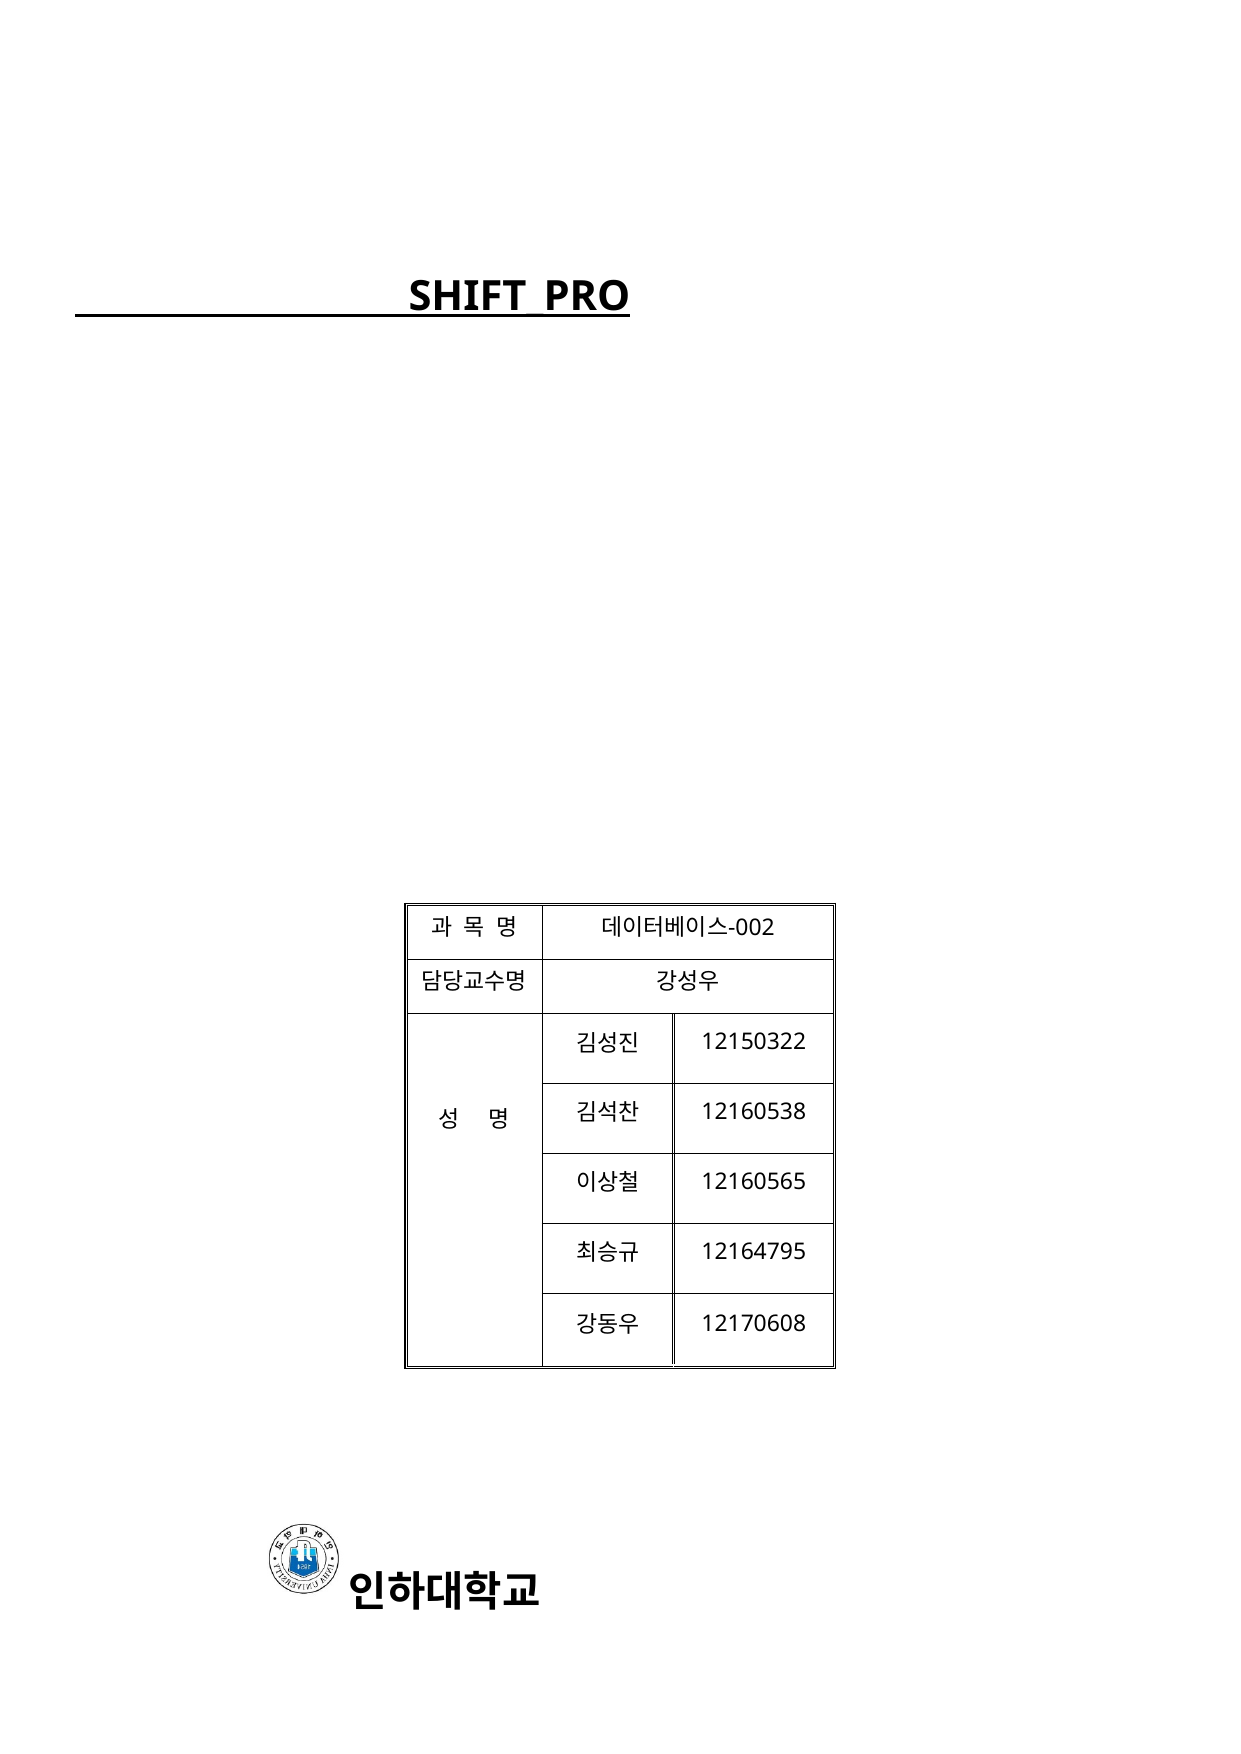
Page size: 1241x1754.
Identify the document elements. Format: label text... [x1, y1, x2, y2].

table_header 데이터베이스-002 [543, 906, 833, 959]
table_cell 12150322 [675, 1014, 833, 1083]
table_cell 강동우 [543, 1294, 673, 1366]
table_cell 12170608 [673, 1294, 833, 1366]
text 인하대학교 [75, 1510, 1165, 1619]
table_cell 김석찬 [543, 1084, 672, 1153]
table_cell [408, 1293, 542, 1366]
table_cell 김성진 [543, 1014, 672, 1083]
table_cell 성 명 [408, 1014, 542, 1292]
picture [259, 1510, 349, 1607]
table_cell 12160538 [675, 1084, 833, 1153]
table_cell 12164795 [675, 1224, 833, 1292]
table_cell 강성우 [543, 960, 833, 1013]
table_header 과 목 명 [408, 906, 542, 959]
table_cell 최승규 [543, 1224, 672, 1292]
text SHIFT_PRO [75, 266, 1165, 322]
table_cell 담당교수명 [408, 960, 542, 1013]
table_cell 12160565 [675, 1154, 833, 1223]
table_cell 이상철 [543, 1154, 672, 1223]
